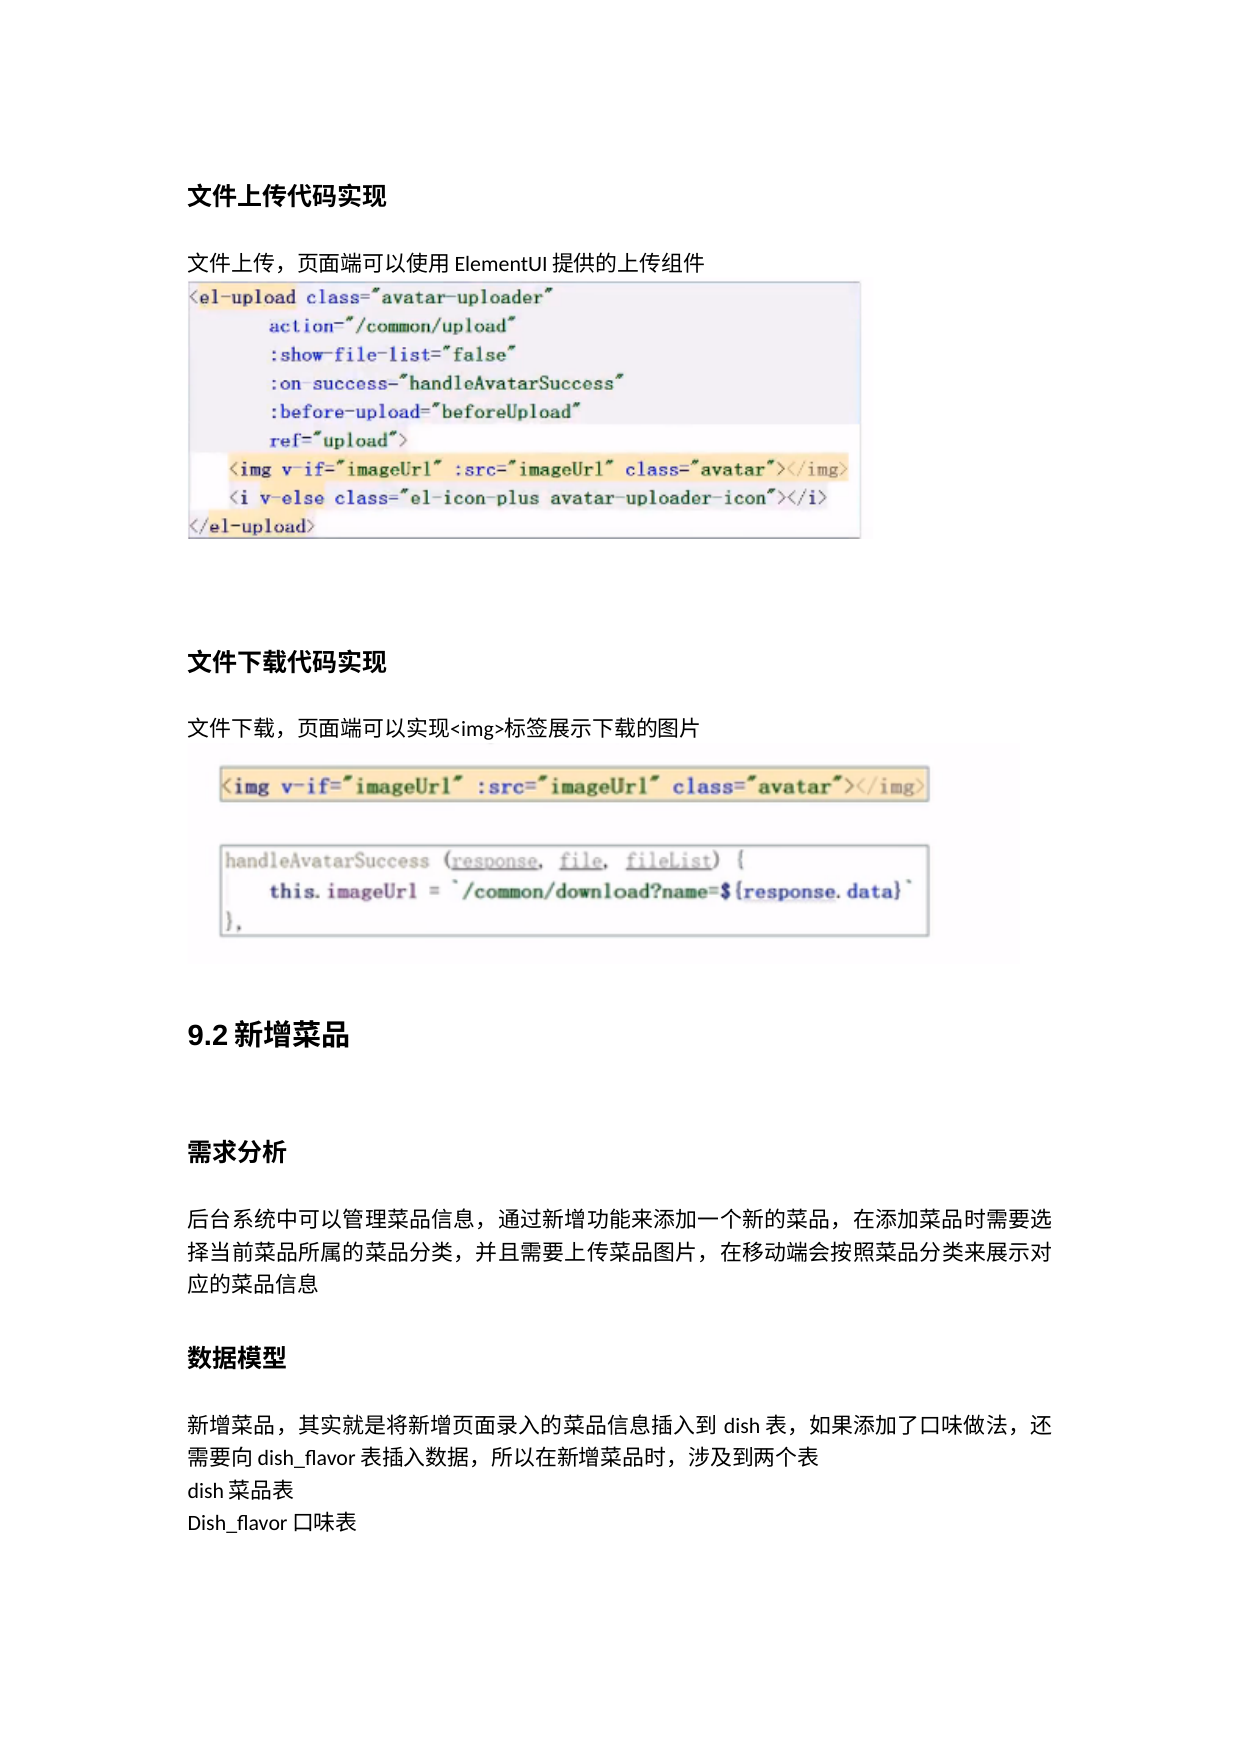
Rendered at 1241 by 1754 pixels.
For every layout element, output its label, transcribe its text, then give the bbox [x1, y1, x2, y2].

subtitle 文件上传代码实现 [187, 162, 1053, 227]
text Dish_flavor口味表 [187, 1505, 1053, 1537]
subtitle 9.2新增菜品 [187, 1000, 1053, 1065]
subtitle 需求分析 [187, 1118, 1053, 1183]
text dish菜品表 [187, 1472, 1053, 1505]
subtitle 数据模型 [187, 1324, 1053, 1389]
text 文件下载，页面端可以实现<img>标签展示下载的图片 [187, 711, 1053, 743]
text 新增菜品，其实就是将新增页面录入的菜品信息插入到dish表，如果添加了口味做法，还需要向dish_flavor表插入数据，所以在新增菜品时，涉及到两个表 [187, 1407, 1053, 1472]
subtitle 文件下载代码实现 [187, 628, 1053, 693]
text 文件上传，页面端可以使用ElementUI提供的上传组件 [187, 245, 1053, 278]
picture [187, 277, 874, 539]
picture [187, 743, 1021, 964]
text 后台系统中可以管理菜品信息，通过新增功能来添加一个新的菜品，在添加菜品时需要选择当前菜品所属的菜品分类，并且需要上传菜品图片，在移动端会按照菜品分类来展示对应的菜品信息 [187, 1202, 1053, 1299]
